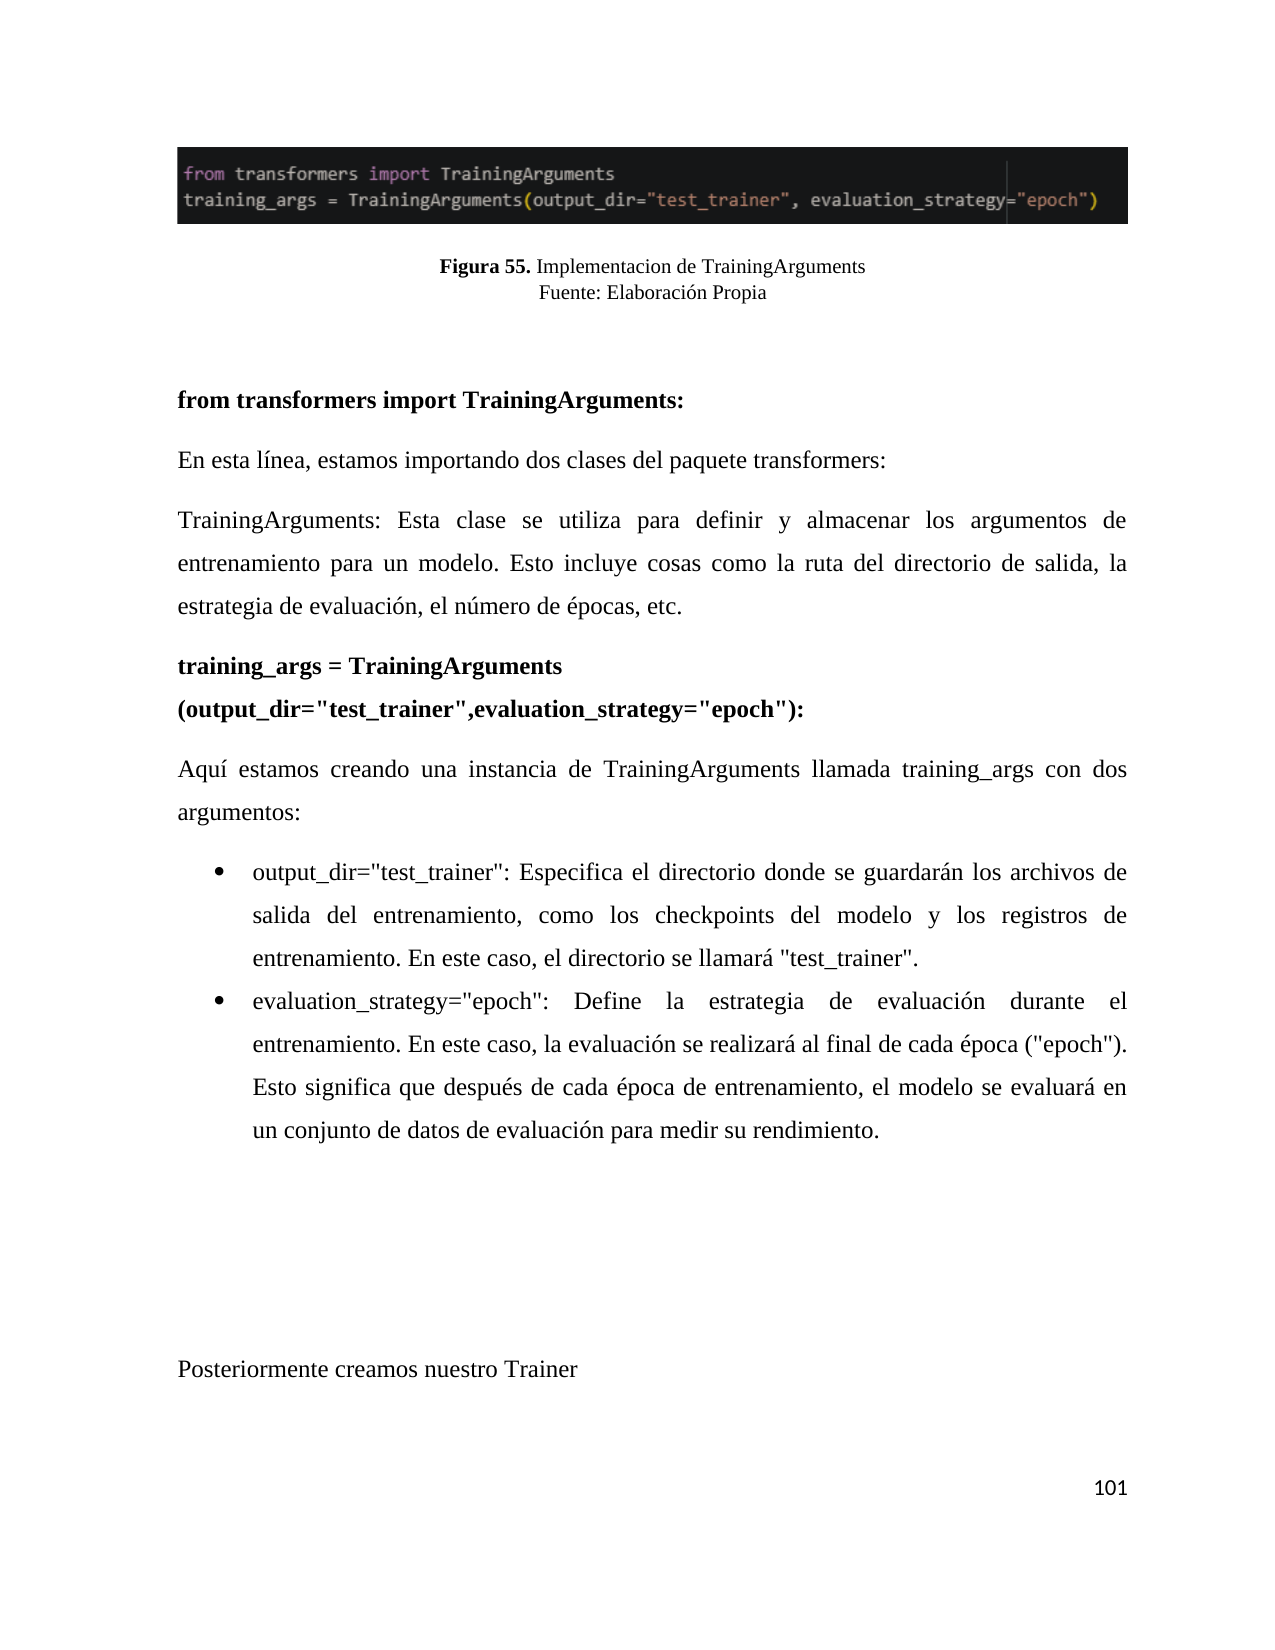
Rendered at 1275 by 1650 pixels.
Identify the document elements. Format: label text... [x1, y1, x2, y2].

text Aquí estamos creando una instancia de TrainingArguments llamada training_args con dos argumentos: [177, 754, 1128, 826]
picture [177, 147, 1128, 224]
text Posteriormente creamos nuestro Trainer [177, 1354, 1128, 1383]
text training_args = TrainingArguments (output_dir="test_trainer",evaluation_strategy="epoch"): [177, 651, 1128, 723]
list evaluation_strategy="epoch": Define la estrategia de evaluación durante el entrenamiento. En este caso, la evaluación se realizará al final de cada época ("epoch"). Esto significa que después de cada época de entrenamiento, el modelo se evaluará en un conjunto de datos de evaluación para medir su rendimiento. [215, 986, 1128, 1144]
list output_dir="test_trainer": Especifica el directorio donde se guardarán los archivos de salida del entrenamiento, como los checkpoints del modelo y los registros de entrenamiento. En este caso, el directorio se llamará "test_trainer". [215, 857, 1128, 972]
text from transformers import TrainingArguments: [177, 385, 1128, 414]
text En esta línea, estamos importando dos clases del paquete transformers: [177, 445, 1128, 474]
text TrainingArguments: Esta clase se utiliza para definir y almacenar los argumentos de entrenamiento para un modelo. Esto incluye cosas como la ruta del directorio de salida, la estrategia de evaluación, el número de épocas, etc. [177, 505, 1128, 620]
text Figura 55. Implementacion de TrainingArguments [177, 254, 1128, 278]
text Fuente: Elaboración Propia [177, 280, 1128, 304]
